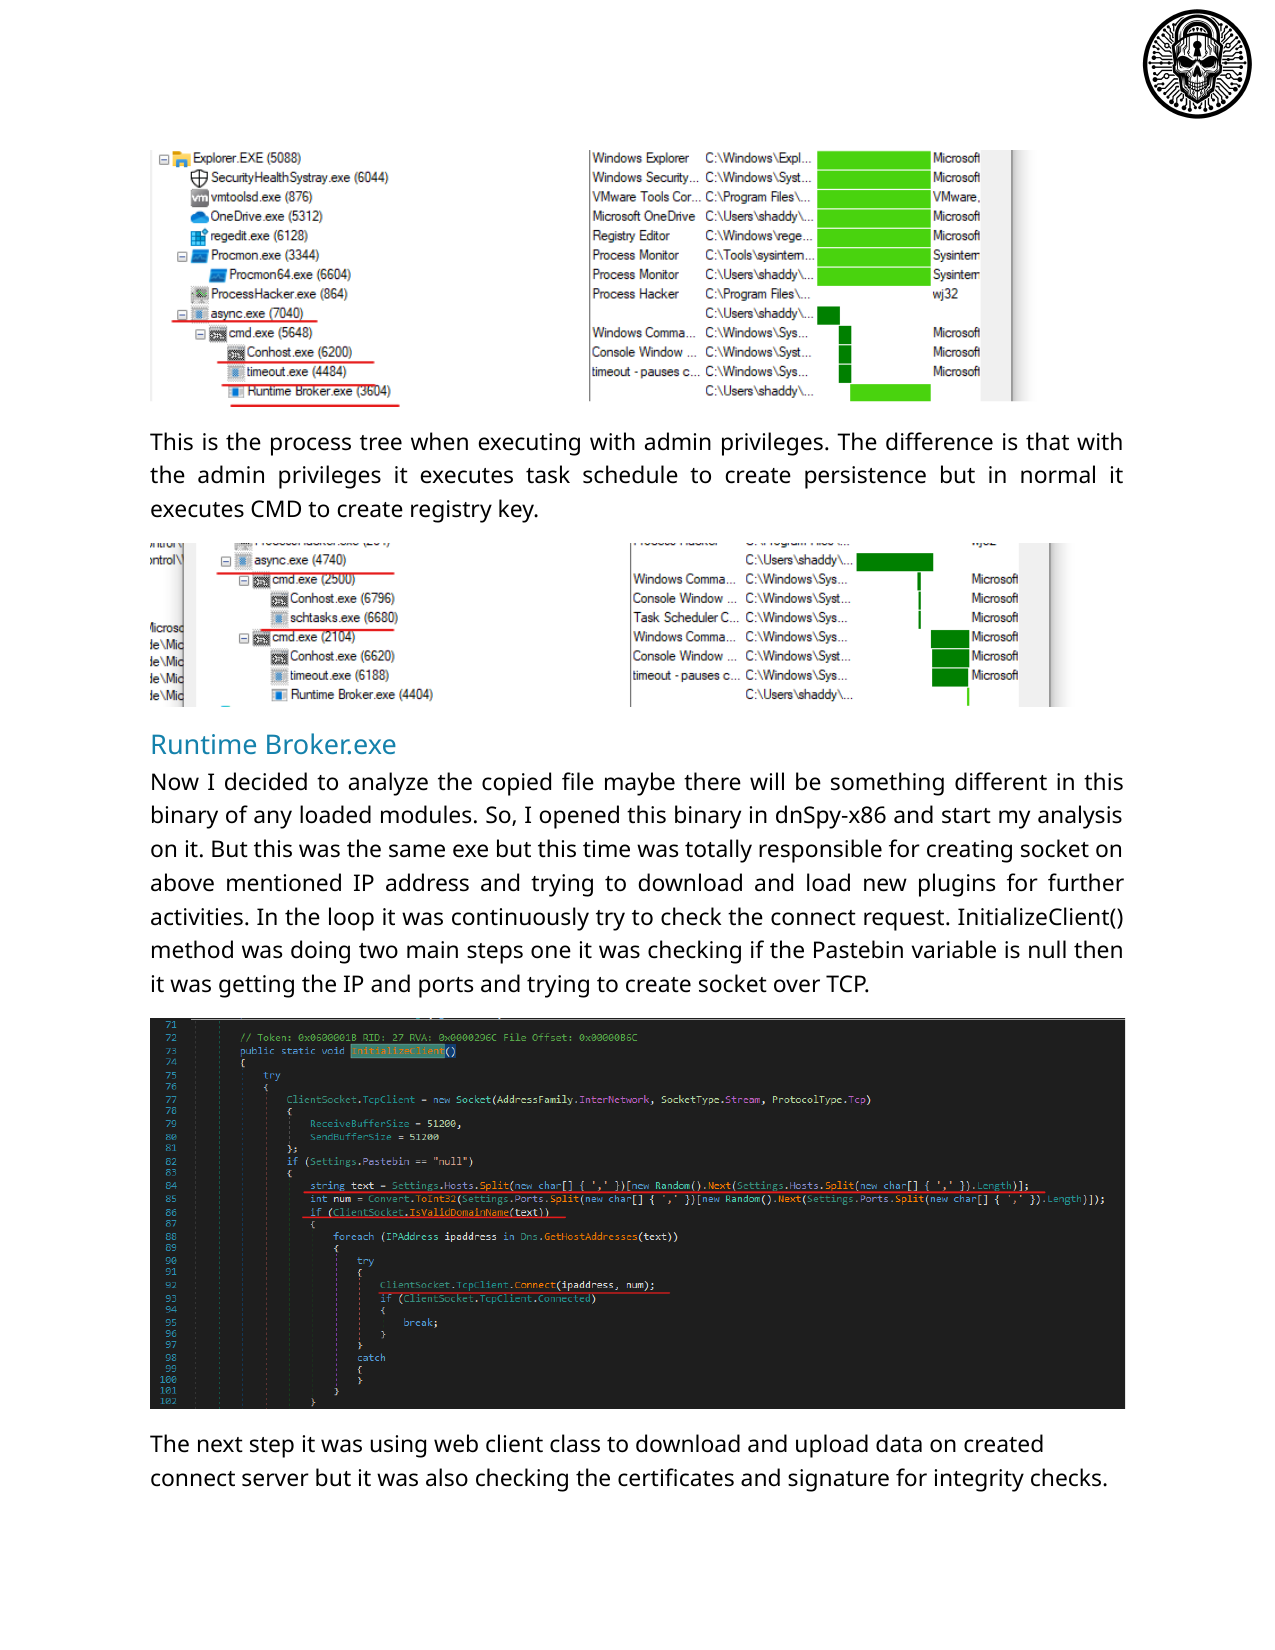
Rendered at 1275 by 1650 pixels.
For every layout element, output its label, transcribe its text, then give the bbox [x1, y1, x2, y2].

text The next step it was using web client class to download and upload data on created connect server but it was also checking the certificates and signature for integrity checks. [150, 1428, 1125, 1493]
text Now I decided to analyze the copied file maybe there will be something different in this binary of any loaded modules. So, I opened this binary in dnSpy-x86 and start my analysis on it. But this was the same exe but this time was totally responsible for creating socket on above mentioned IP address and trying to download and load new plugins for further activities. In the loop it was continuously try to check the connect request. InitializeClient() method was doing two main steps one it was checking if the Pastebin variable is null then it was getting the IP and ports and trying to create socket over TCP. [150, 766, 1125, 999]
picture [1138, 0, 1262, 123]
text This is the process tree when executing with admin privileges. The difference is that with the admin privileges it executes task schedule to create persistence but in normal it executes CMD to create registry key. [150, 425, 1125, 524]
picture [150, 543, 1125, 707]
subtitle Runtime Broker.exe [150, 726, 1125, 763]
picture [150, 1018, 1125, 1409]
picture [150, 150, 1125, 407]
